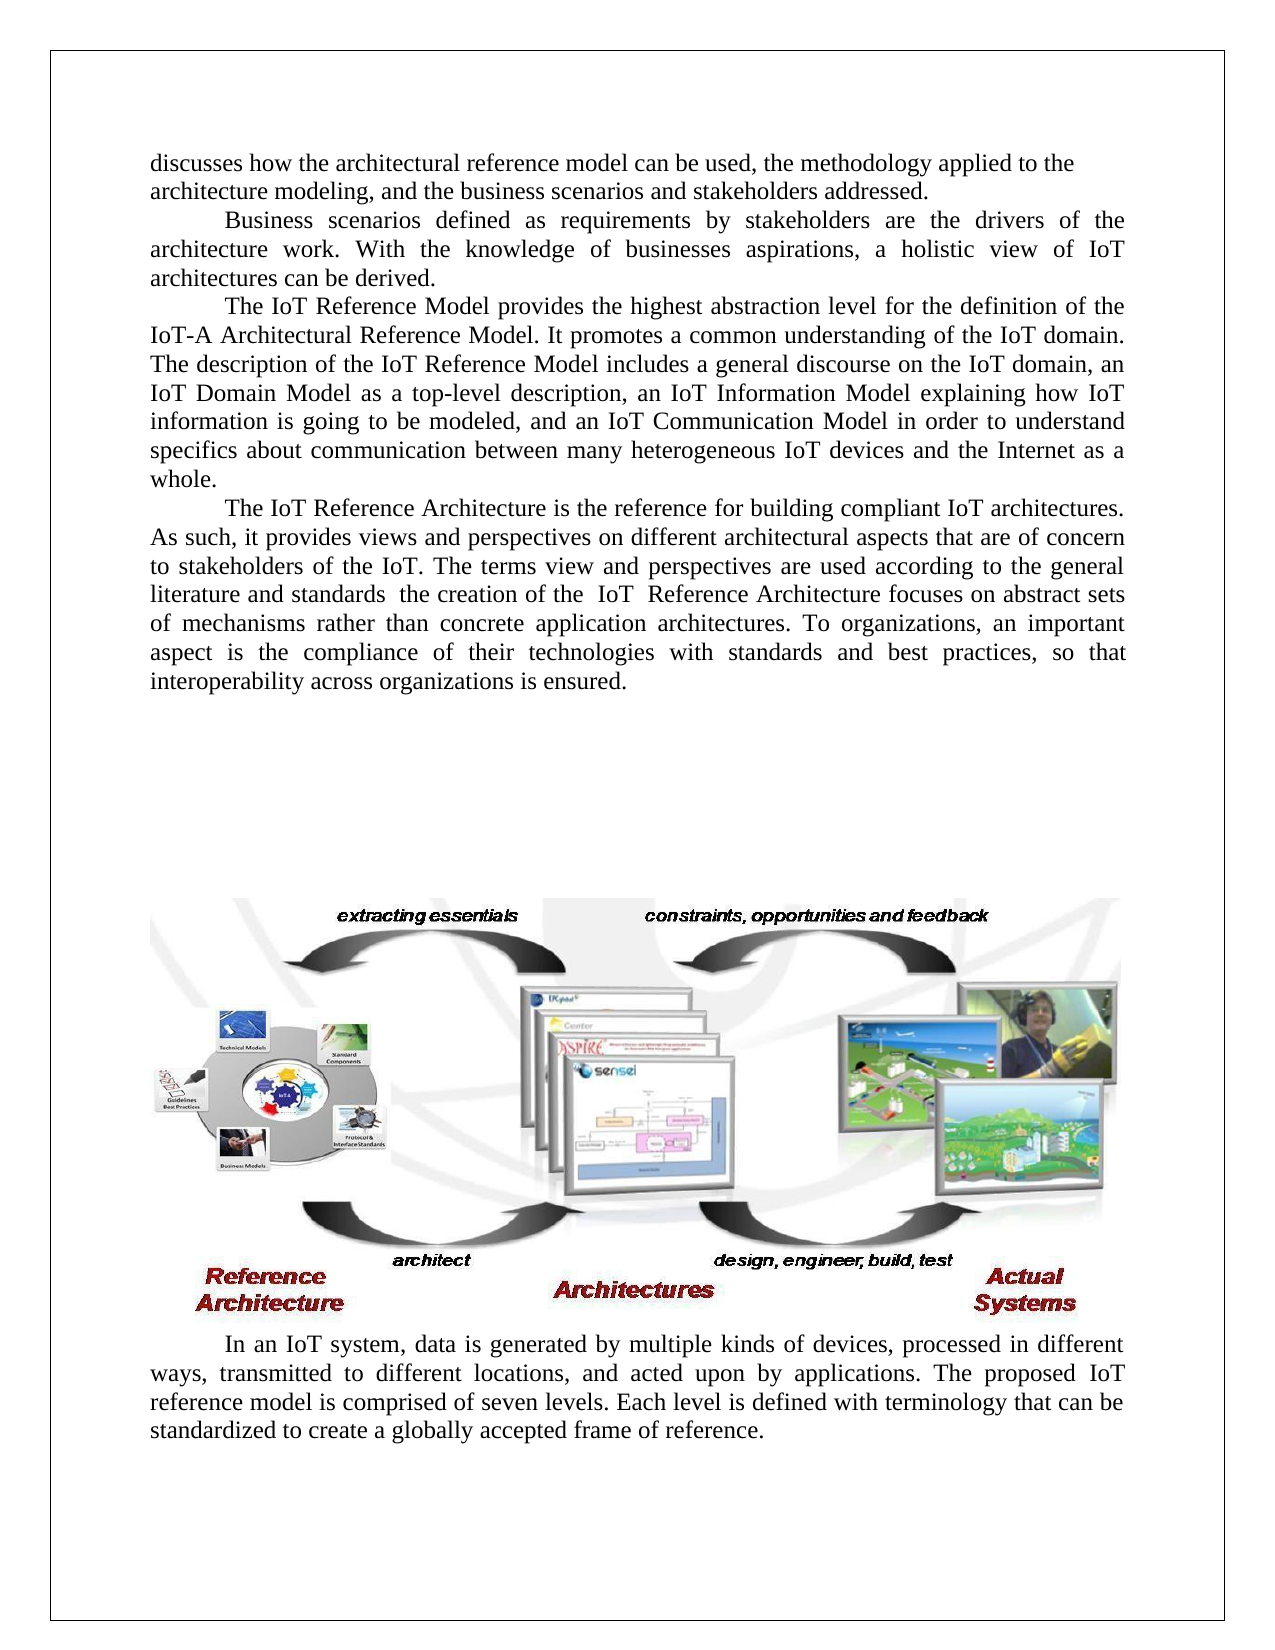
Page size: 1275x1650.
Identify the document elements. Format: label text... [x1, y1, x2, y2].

text discusses how the architectural reference model can be used, the methodology applied to the architecture modeling, and the business scenarios and stakeholders addressed. [150, 148, 1075, 205]
picture [150, 898, 1122, 1323]
text The IoT Reference Model provides the highest abstraction level for the definition of the IoT-A Architectural Reference Model. It promotes a common understanding of the IoT domain. The description of the IoT Reference Model includes a general discourse on the IoT domain, an IoT Domain Model as a top-level description, an IoT Information Model explaining how IoT information is going to be modeled, and an IoT Communication Model in order to understand specifics about communication between many heterogeneous IoT devices and the Internet as a whole. [150, 291, 1126, 493]
text The IoT Reference Architecture is the reference for building compliant IoT architectures. As such, it provides views and perspectives on different architectural aspects that are of concern to stakeholders of the IoT. The terms view and perspectives are used according to the general literature and standards the creation of the IoT Reference Architecture focuses on abstract sets of mechanisms rather than concrete application architectures. To organizations, an important aspect is the compliance of their technologies with standards and best practices, so that interoperability across organizations is ensured. [150, 493, 1126, 694]
text Business scenarios defined as requirements by stakeholders are the drivers of the architecture work. With the knowledge of businesses aspirations, a holistic view of IoT architectures can be derived. [150, 205, 1125, 291]
